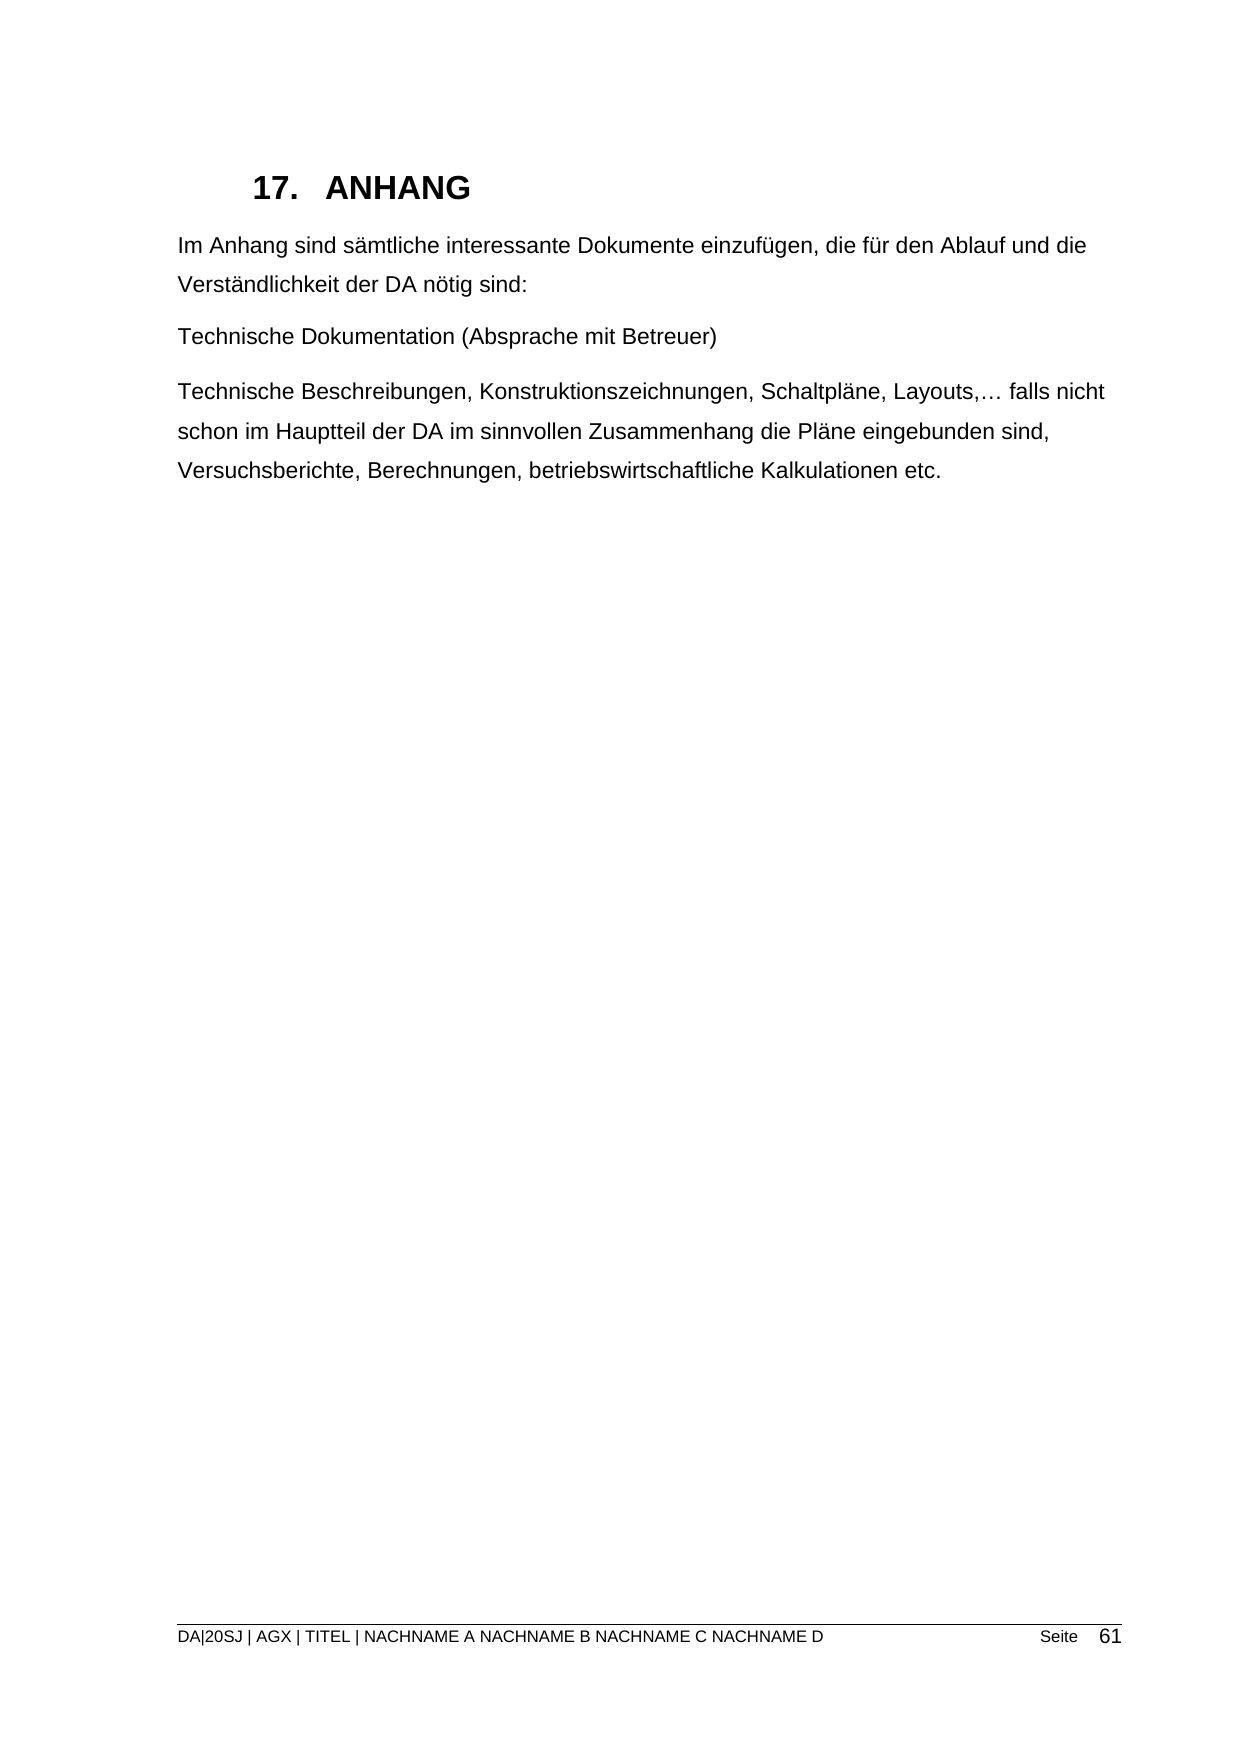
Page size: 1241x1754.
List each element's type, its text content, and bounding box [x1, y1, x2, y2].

subtitle Anhang [252, 168, 1122, 207]
text Technische Dokumentation (Absprache mit Betreuer) [177, 323, 1122, 349]
text Technische Beschreibungen, Konstruktionszeichnungen, Schaltpläne, Layouts,… falls nicht schon im Hauptteil der DA im sinnvollen Zusammenhang die Pläne eingebunden sind, Versuchsberichte, Berechnungen, betriebswirtschaftliche Kalkulationen etc. [177, 378, 1122, 483]
text Im Anhang sind sämtliche interessante Dokumente einzufügen, die für den Ablauf und die Verständlichkeit der DA nötig sind: [177, 232, 1122, 297]
